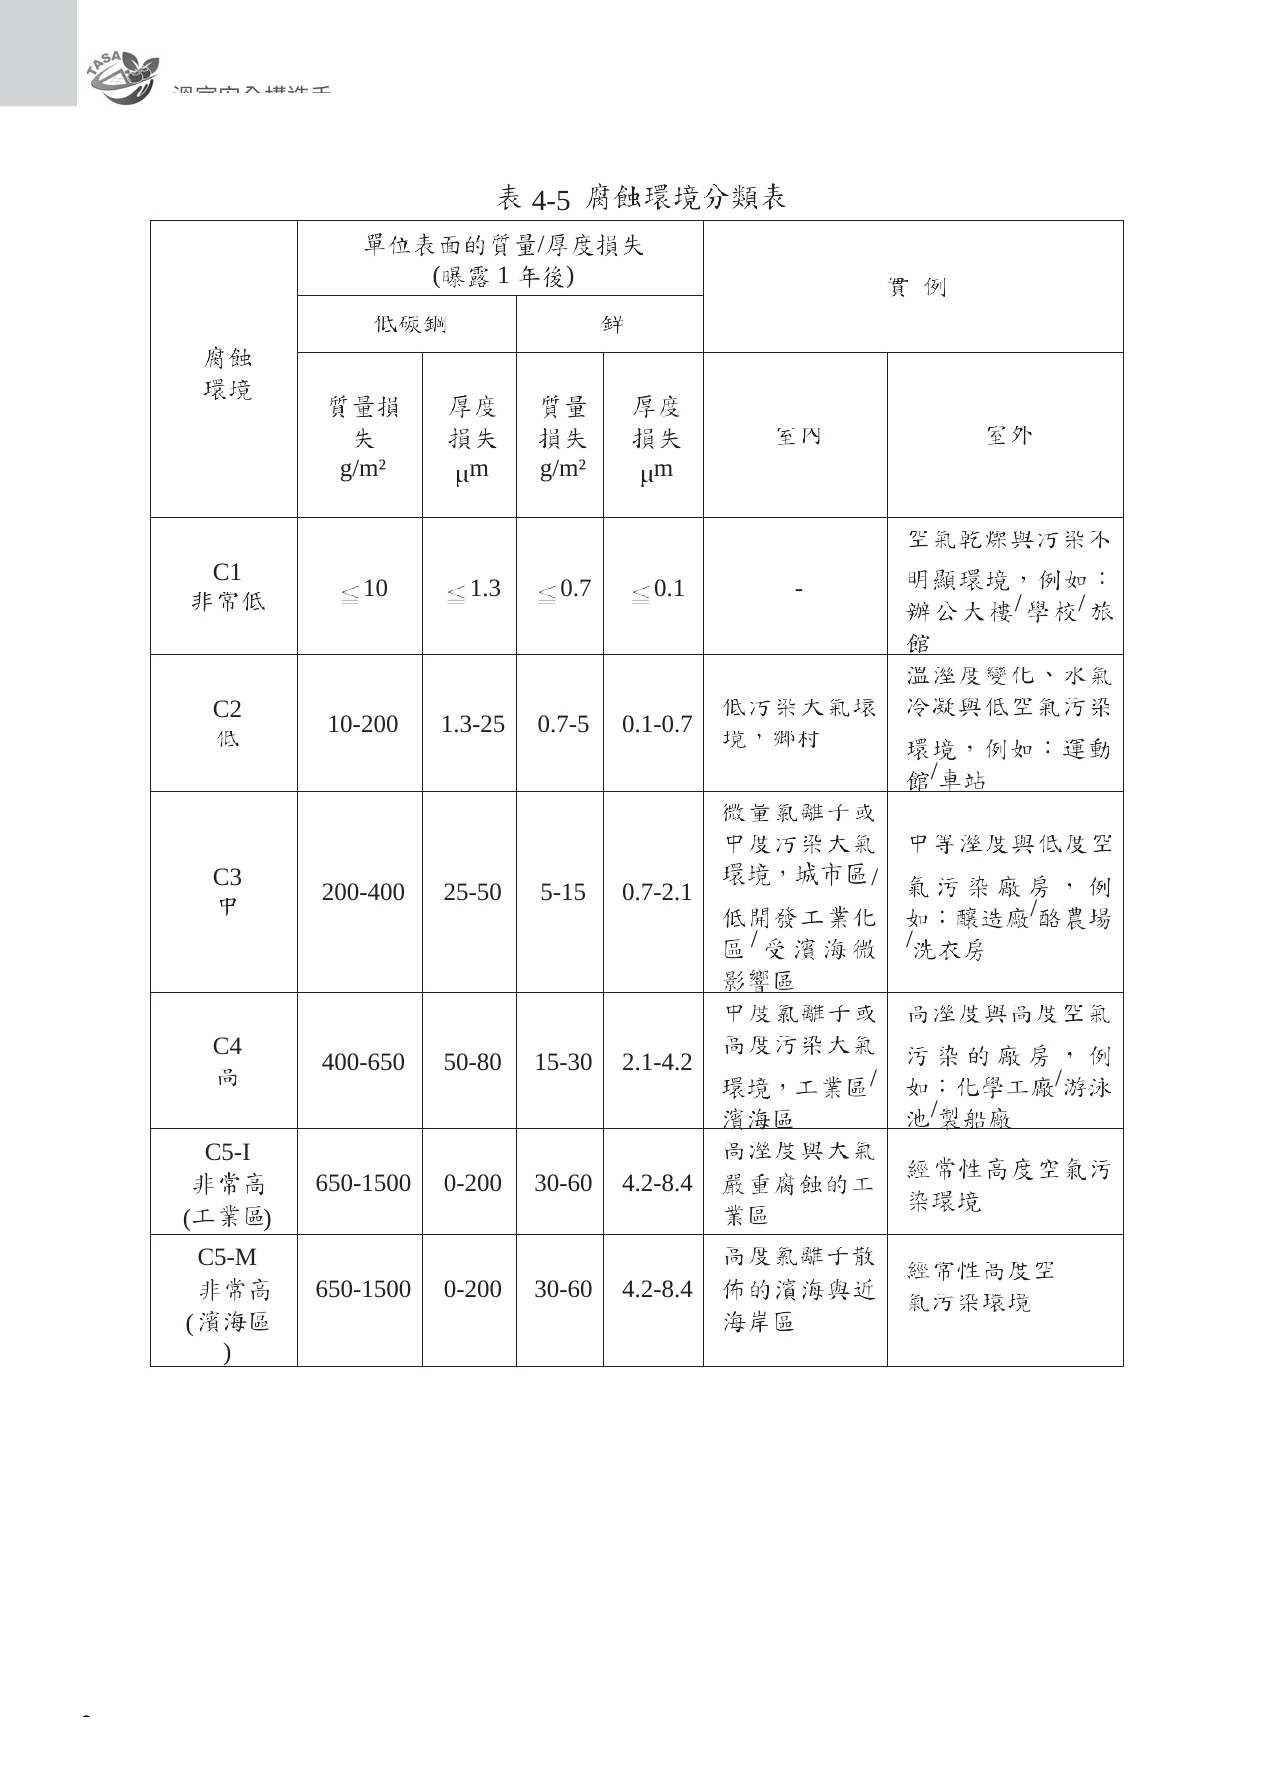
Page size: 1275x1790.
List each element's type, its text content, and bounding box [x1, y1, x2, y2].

table_cell 1.3-25 [423, 655, 516, 791]
table_cell 0-200 [423, 1129, 516, 1234]
picture [777, 428, 820, 445]
picture [218, 1068, 237, 1086]
table_cell C1 [151, 518, 297, 654]
picture [448, 395, 497, 449]
table_cell C3 [151, 792, 297, 992]
picture [722, 1279, 876, 1333]
table_cell C5-I () [151, 1129, 297, 1234]
table_cell 0-200 [423, 1235, 516, 1366]
table_cell [704, 1129, 887, 1234]
table_cell [298, 296, 516, 352]
picture [496, 184, 522, 210]
picture [923, 278, 946, 297]
picture [725, 1247, 875, 1266]
table_cell / / [704, 792, 887, 992]
picture [632, 395, 681, 449]
table_cell / / [888, 993, 1123, 1128]
picture [907, 698, 1109, 717]
table_cell / / [888, 518, 1123, 654]
picture [192, 1172, 264, 1227]
table_cell 650-1500 [298, 1129, 422, 1234]
picture [723, 731, 819, 748]
table_cell C4 [151, 993, 297, 1128]
table_cell m [423, 353, 516, 517]
picture [907, 667, 1112, 685]
picture [585, 183, 786, 210]
picture [329, 395, 398, 448]
table_cell [704, 353, 887, 517]
table_header / ( 1 ) [298, 221, 703, 295]
table_cell C2 [151, 655, 297, 791]
table_cell 4.2-8.4 [604, 1129, 703, 1234]
table_cell 4.2-8.4 [604, 1235, 703, 1366]
table_cell 0.1 [604, 518, 703, 654]
table_cell 5-15 [517, 792, 603, 992]
table_cell 2.1-4.2 [604, 993, 703, 1128]
picture [200, 1278, 269, 1332]
picture [601, 316, 624, 334]
table_cell g/m² [298, 353, 422, 517]
picture [987, 426, 1032, 445]
table_cell 10 [298, 518, 422, 654]
picture [907, 1157, 1111, 1212]
picture [192, 592, 265, 612]
text 4-5 [144, 183, 1138, 216]
table_cell / [704, 993, 887, 1128]
picture [910, 835, 1112, 854]
picture [722, 862, 866, 886]
table_cell / [888, 655, 1123, 791]
picture [726, 835, 875, 854]
picture [538, 395, 587, 449]
table_cell 1.3 [423, 518, 516, 654]
table_cell [517, 296, 703, 352]
table_header [704, 221, 1123, 352]
table_cell 30-60 [517, 1235, 603, 1366]
table_cell 0.7-2.1 [604, 792, 703, 992]
picture [86, 51, 166, 108]
table_cell [704, 655, 887, 791]
table_cell 15-30 [517, 993, 603, 1128]
table_cell 0.1-0.7 [604, 655, 703, 791]
table_cell - [704, 518, 887, 654]
picture [216, 731, 239, 747]
picture [725, 1142, 875, 1160]
table_cell [888, 353, 1123, 517]
picture [722, 1173, 873, 1226]
table_cell m [604, 353, 703, 517]
picture [373, 316, 446, 333]
picture [907, 1262, 1054, 1281]
picture [721, 804, 875, 822]
table_cell 400-650 [298, 993, 422, 1128]
picture [909, 531, 1109, 549]
table_cell 25-50 [423, 792, 516, 992]
table_cell 0.7 [517, 518, 603, 654]
picture [909, 1005, 1110, 1023]
table_cell [888, 1129, 1123, 1234]
table_cell 0.7-5 [517, 655, 603, 791]
table_header [151, 221, 297, 517]
table_cell g/m² [517, 353, 603, 517]
table_cell 650-1500 [298, 1235, 422, 1366]
picture [726, 1005, 876, 1023]
picture [219, 898, 236, 916]
table_cell 10-200 [298, 655, 422, 791]
picture [887, 278, 909, 297]
picture [722, 699, 876, 717]
table_cell 30-60 [517, 1129, 603, 1234]
picture [203, 346, 252, 400]
picture [725, 1036, 875, 1055]
table_cell [888, 1235, 1123, 1366]
table_cell 200-400 [298, 792, 422, 992]
table_cell / / [888, 792, 1123, 992]
table_cell 50-80 [423, 993, 516, 1128]
table_cell [704, 1235, 887, 1366]
picture [908, 1294, 1031, 1312]
table_cell C5-M ( ) [151, 1235, 297, 1366]
